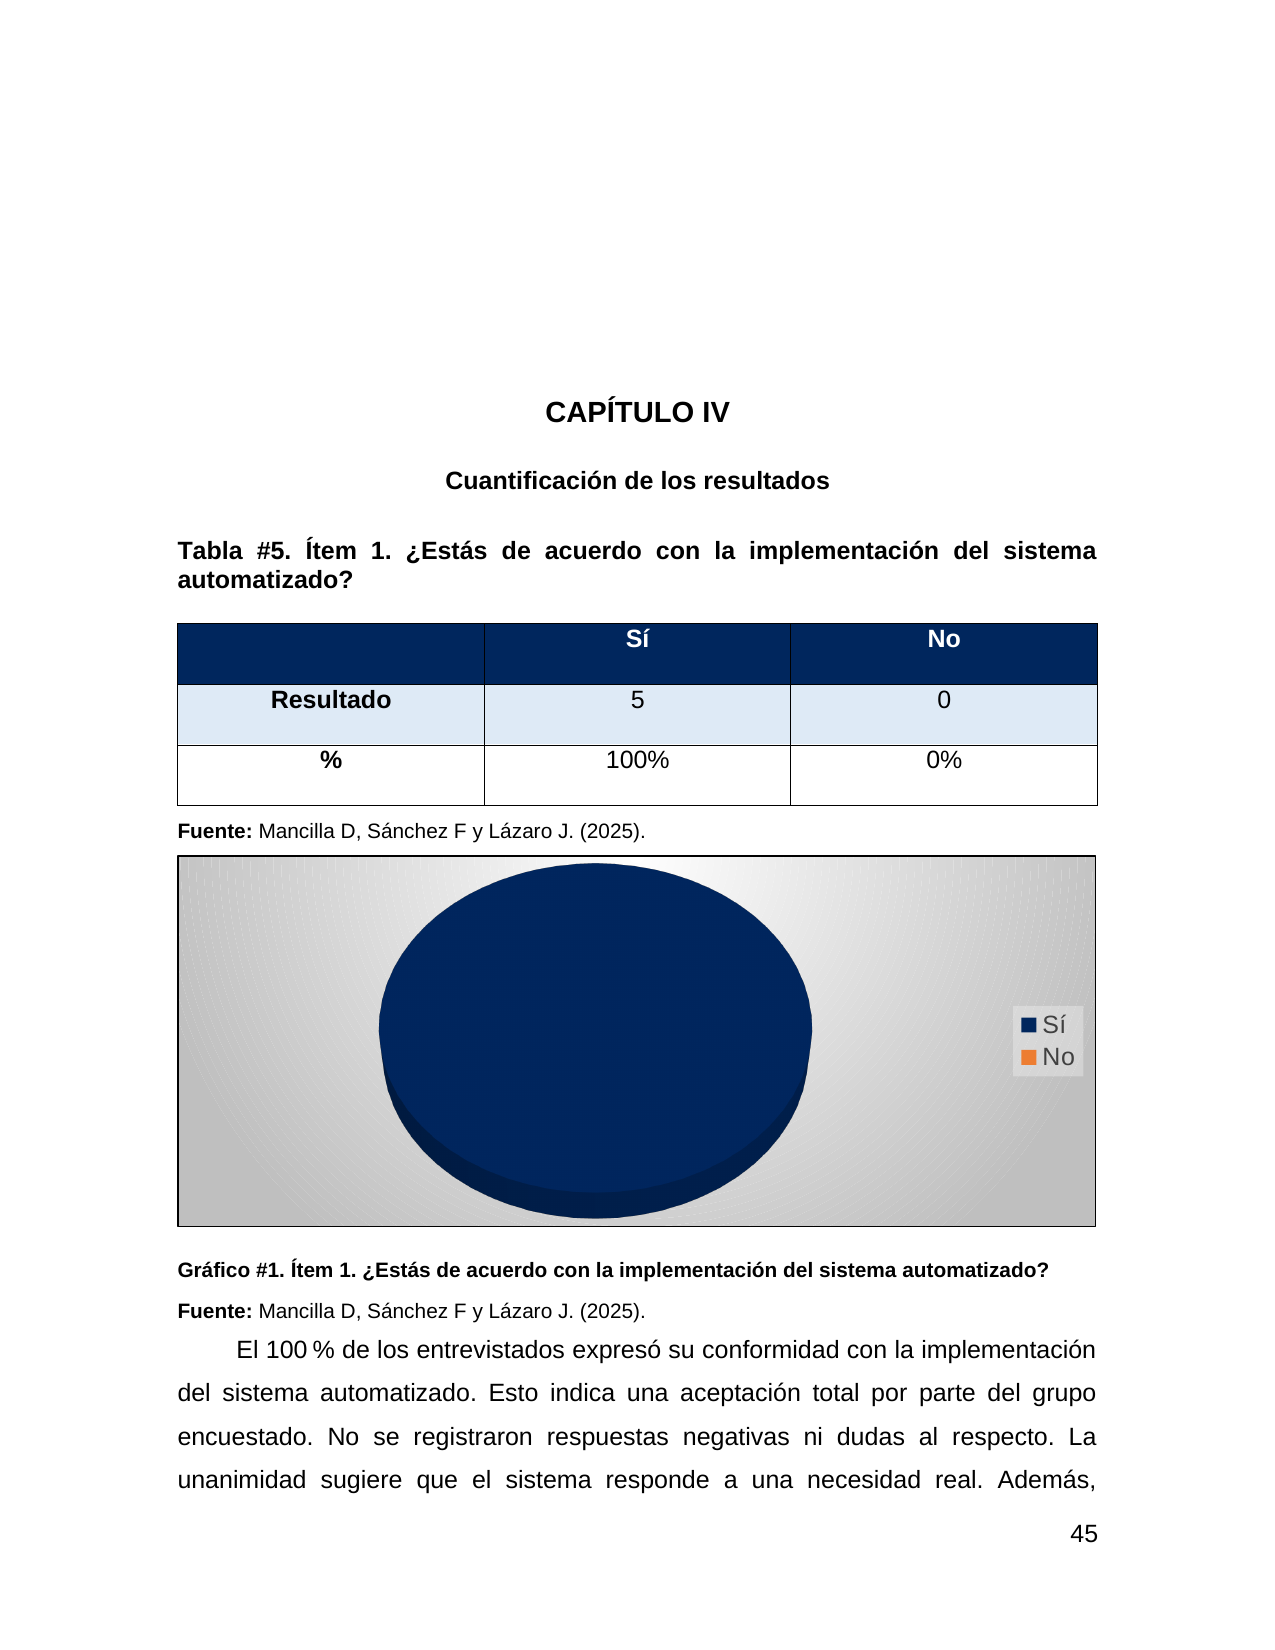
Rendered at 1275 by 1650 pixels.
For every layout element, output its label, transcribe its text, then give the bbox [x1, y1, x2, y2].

table_cell 100% [485, 746, 790, 805]
text Tabla #5. Ítem 1. ¿Estás de acuerdo con la implementación del sistema automatizado? [177, 536, 1098, 594]
table_cell % [178, 746, 484, 805]
table_cell 0% [791, 746, 1097, 805]
text Fuente: Mancilla D, Sánchez F y Lázaro J. (2025). [177, 819, 1098, 843]
table_header Sí [485, 624, 790, 684]
table_cell 5 [485, 685, 790, 744]
subtitle Cuantificación de los resultados [177, 466, 1098, 495]
table_cell Resultado [178, 685, 484, 744]
text Fuente: Mancilla D, Sánchez F y Lázaro J. (2025). [177, 1299, 1098, 1323]
subtitle CAPÍTULO IV [177, 395, 1098, 429]
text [177, 1335, 1098, 1493]
text Gráfico #1. Ítem 1. ¿Estás de acuerdo con la implementación del sistema automatizado? [177, 1258, 1098, 1282]
table_cell 0 [791, 685, 1097, 744]
table_header No [791, 624, 1097, 684]
table_header [178, 624, 484, 684]
